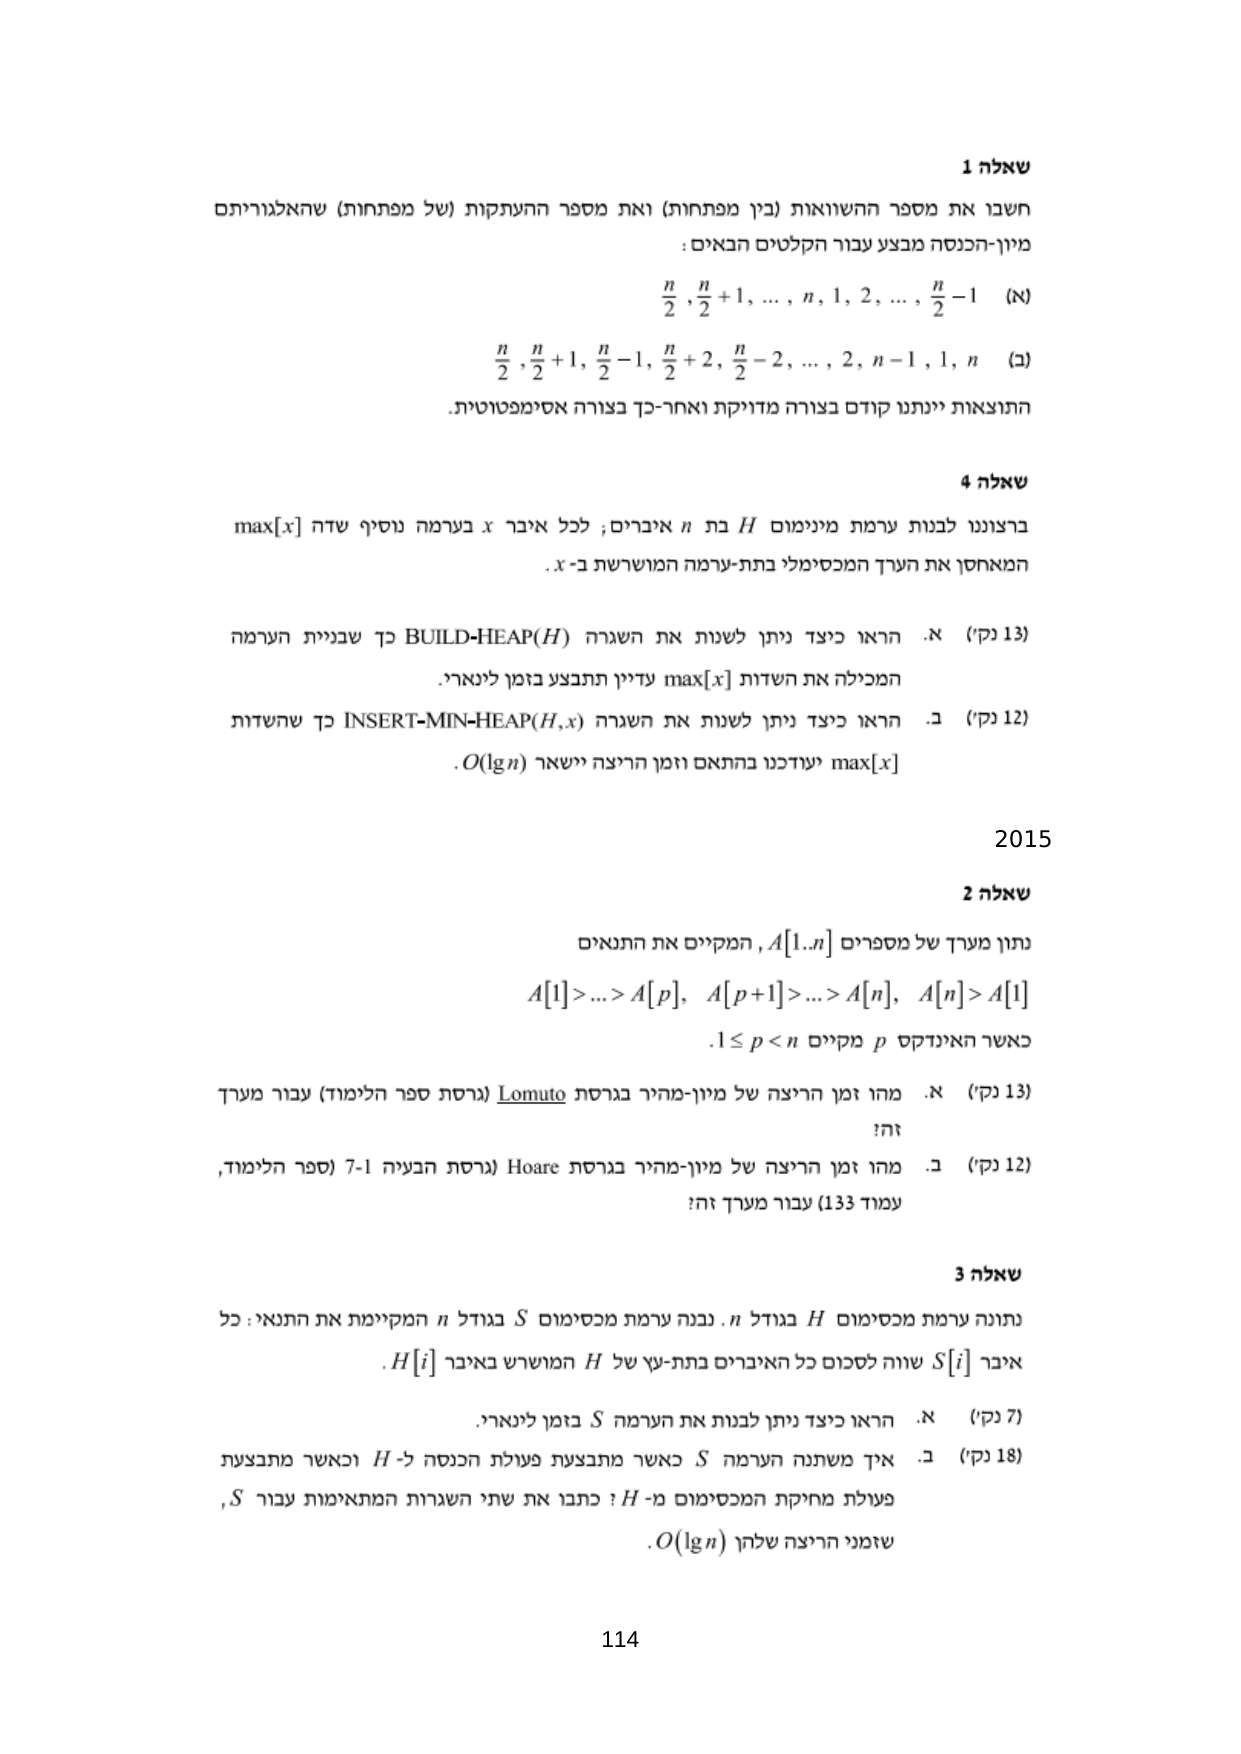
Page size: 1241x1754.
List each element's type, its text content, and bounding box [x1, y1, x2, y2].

text 2015 [187, 826, 1053, 853]
picture [187, 459, 1053, 808]
picture [187, 1251, 1053, 1557]
picture [188, 150, 1053, 441]
picture [187, 871, 1053, 1233]
